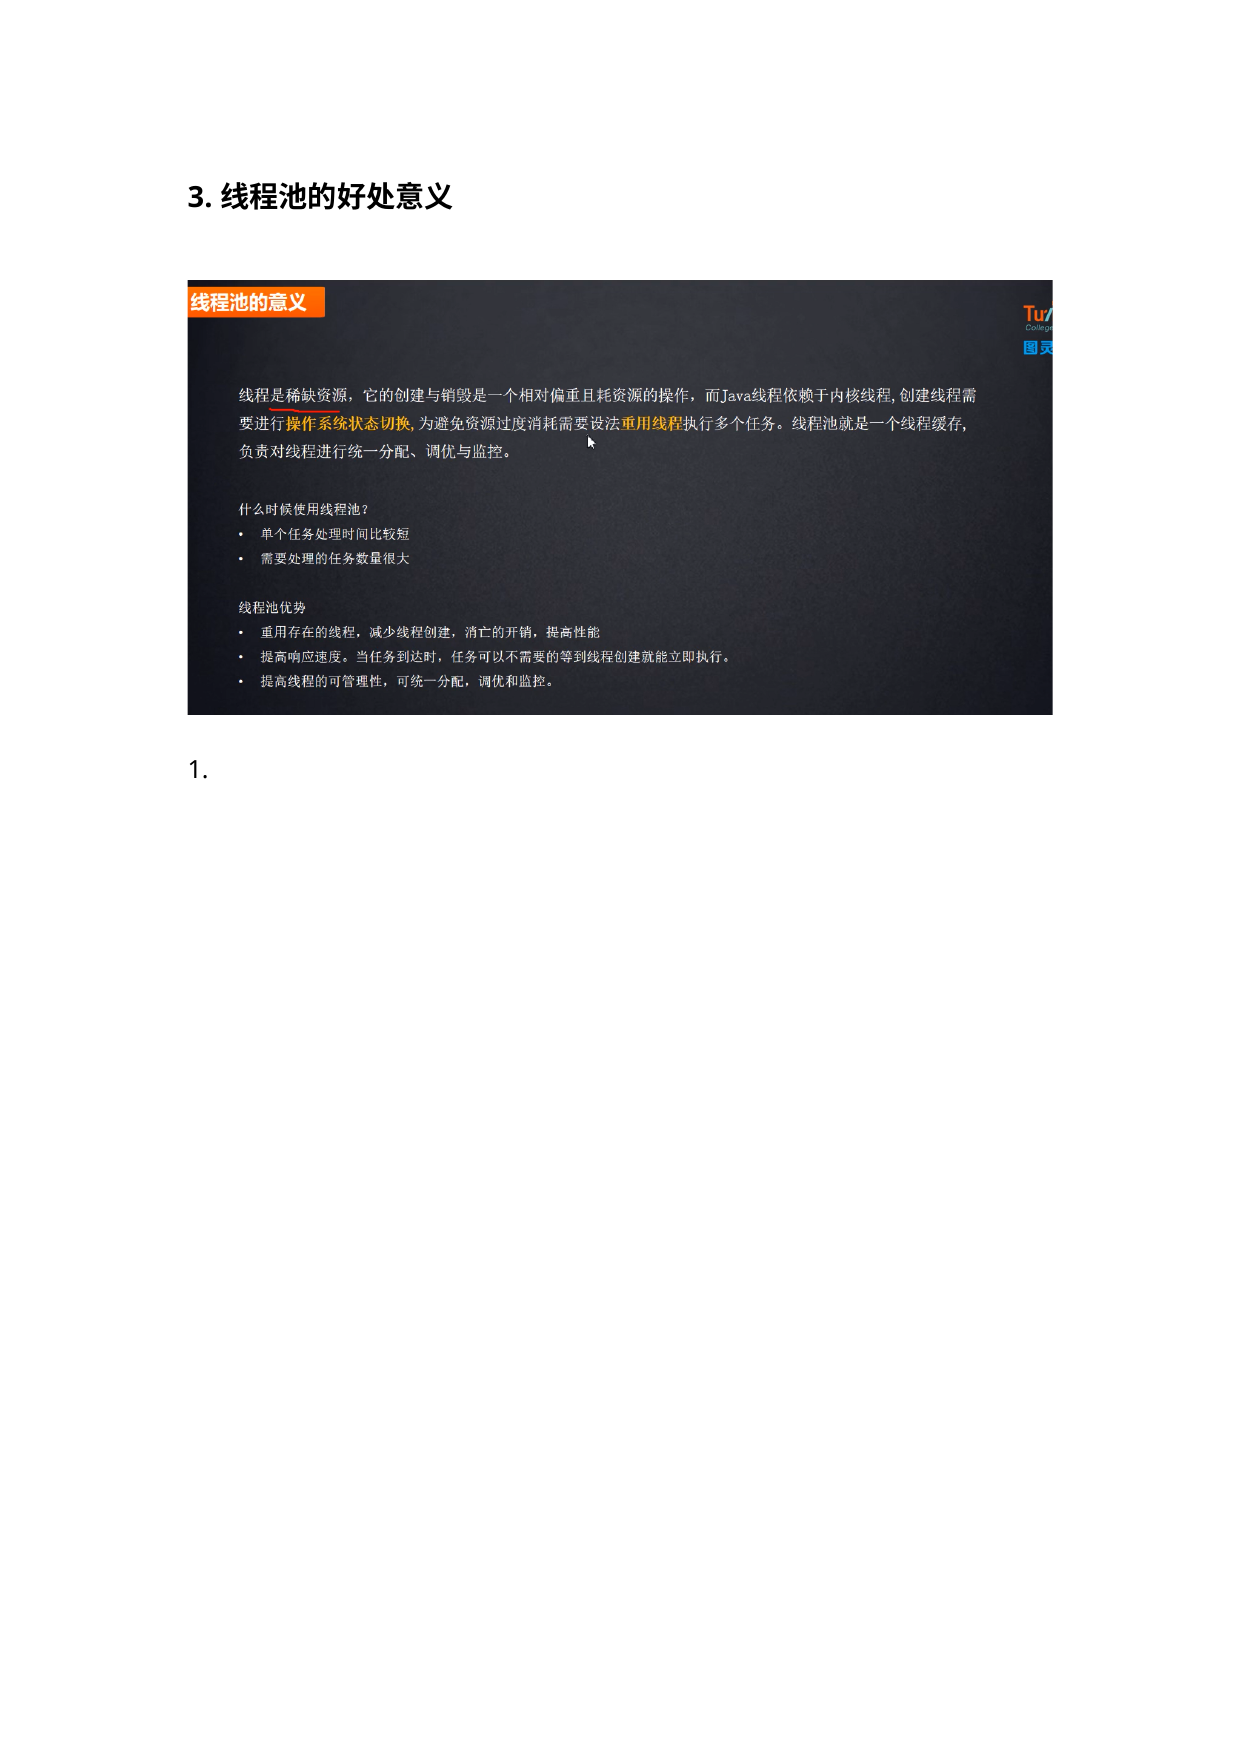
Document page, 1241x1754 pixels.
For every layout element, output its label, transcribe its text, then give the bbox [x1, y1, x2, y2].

subtitle 3. 线程池的好处意义 [187, 162, 1053, 227]
picture [187, 280, 1053, 715]
